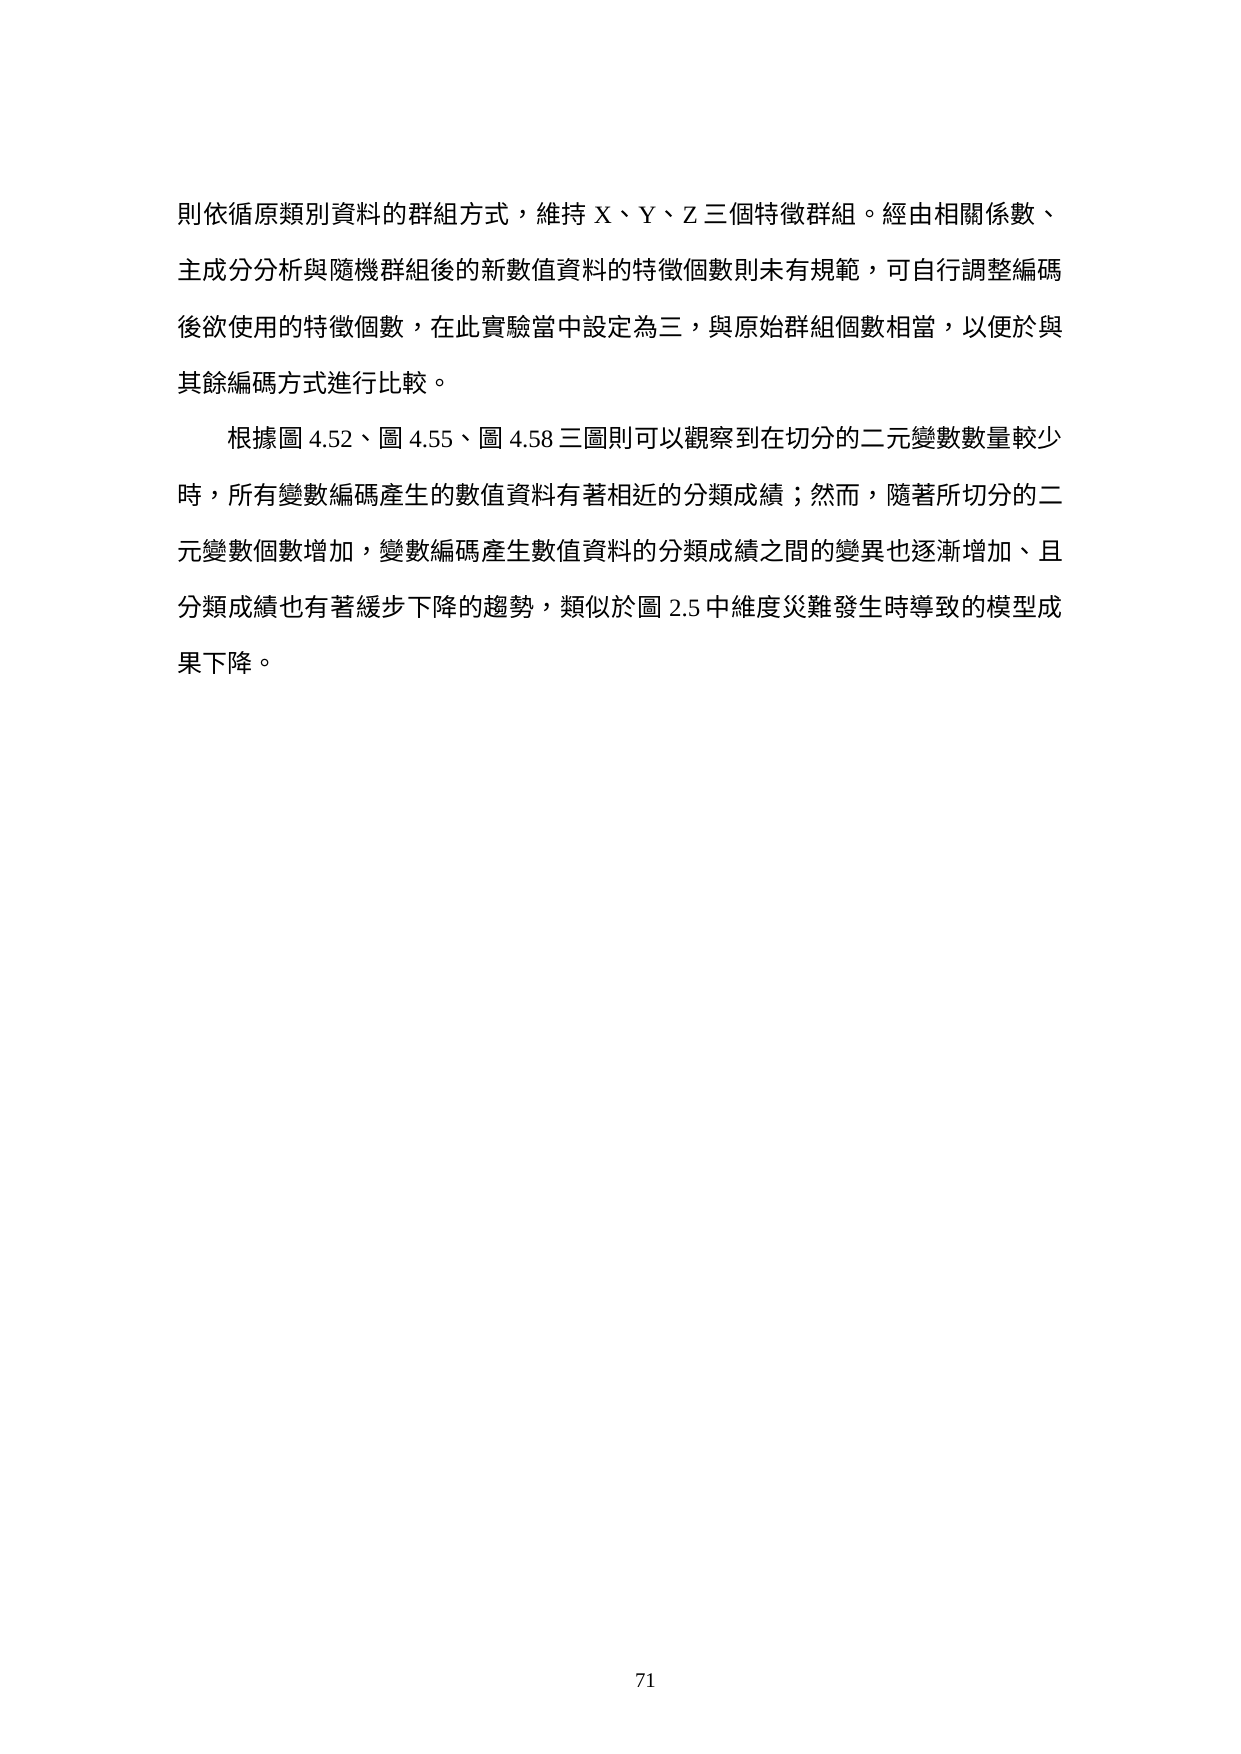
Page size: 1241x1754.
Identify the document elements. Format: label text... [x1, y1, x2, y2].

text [177, 194, 1063, 400]
